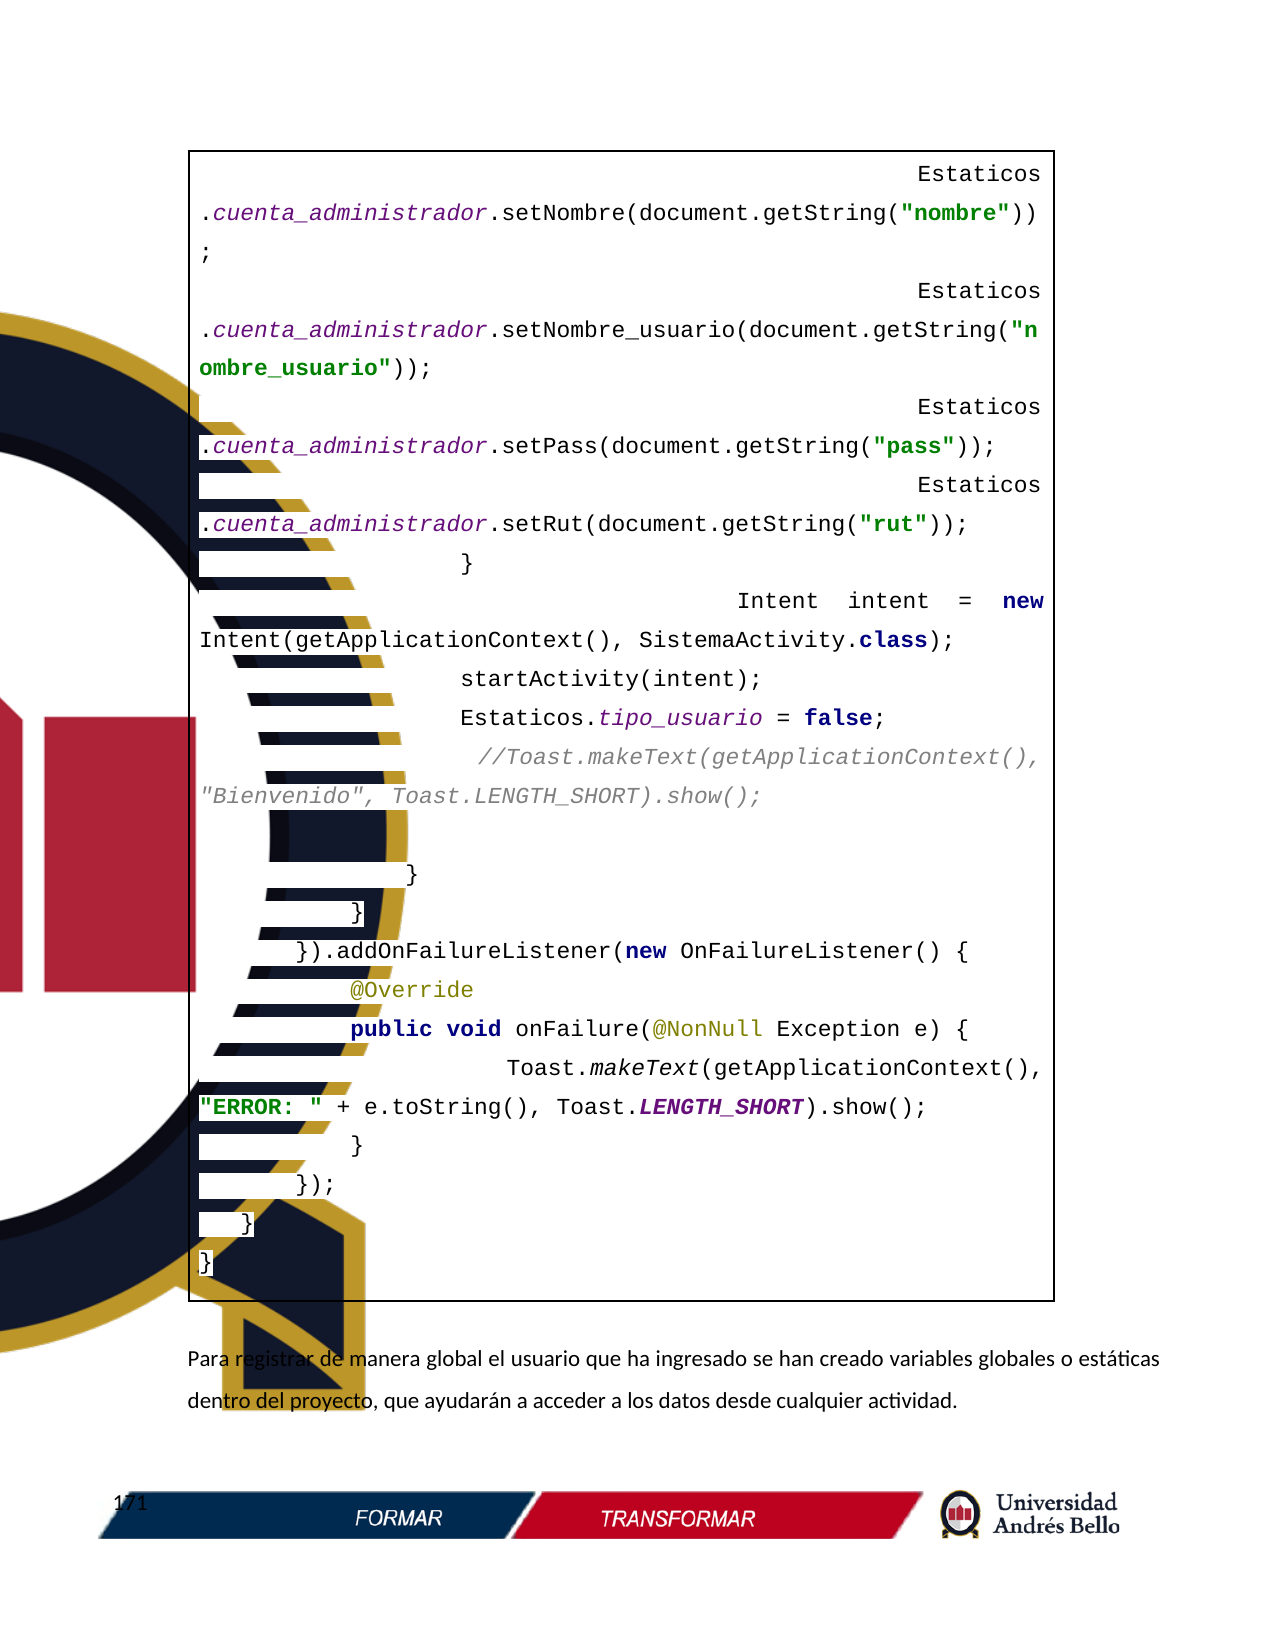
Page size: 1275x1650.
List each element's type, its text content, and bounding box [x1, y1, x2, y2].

picture [0, 299, 422, 1423]
picture [97, 1489, 1120, 1539]
text Para registrar de manera global el usuario que ha ingresado se han creado variables globales o estáticas dentro del proyecto, que ayudarán a acceder a los datos desde cualquier actividad. [187, 1344, 1162, 1414]
